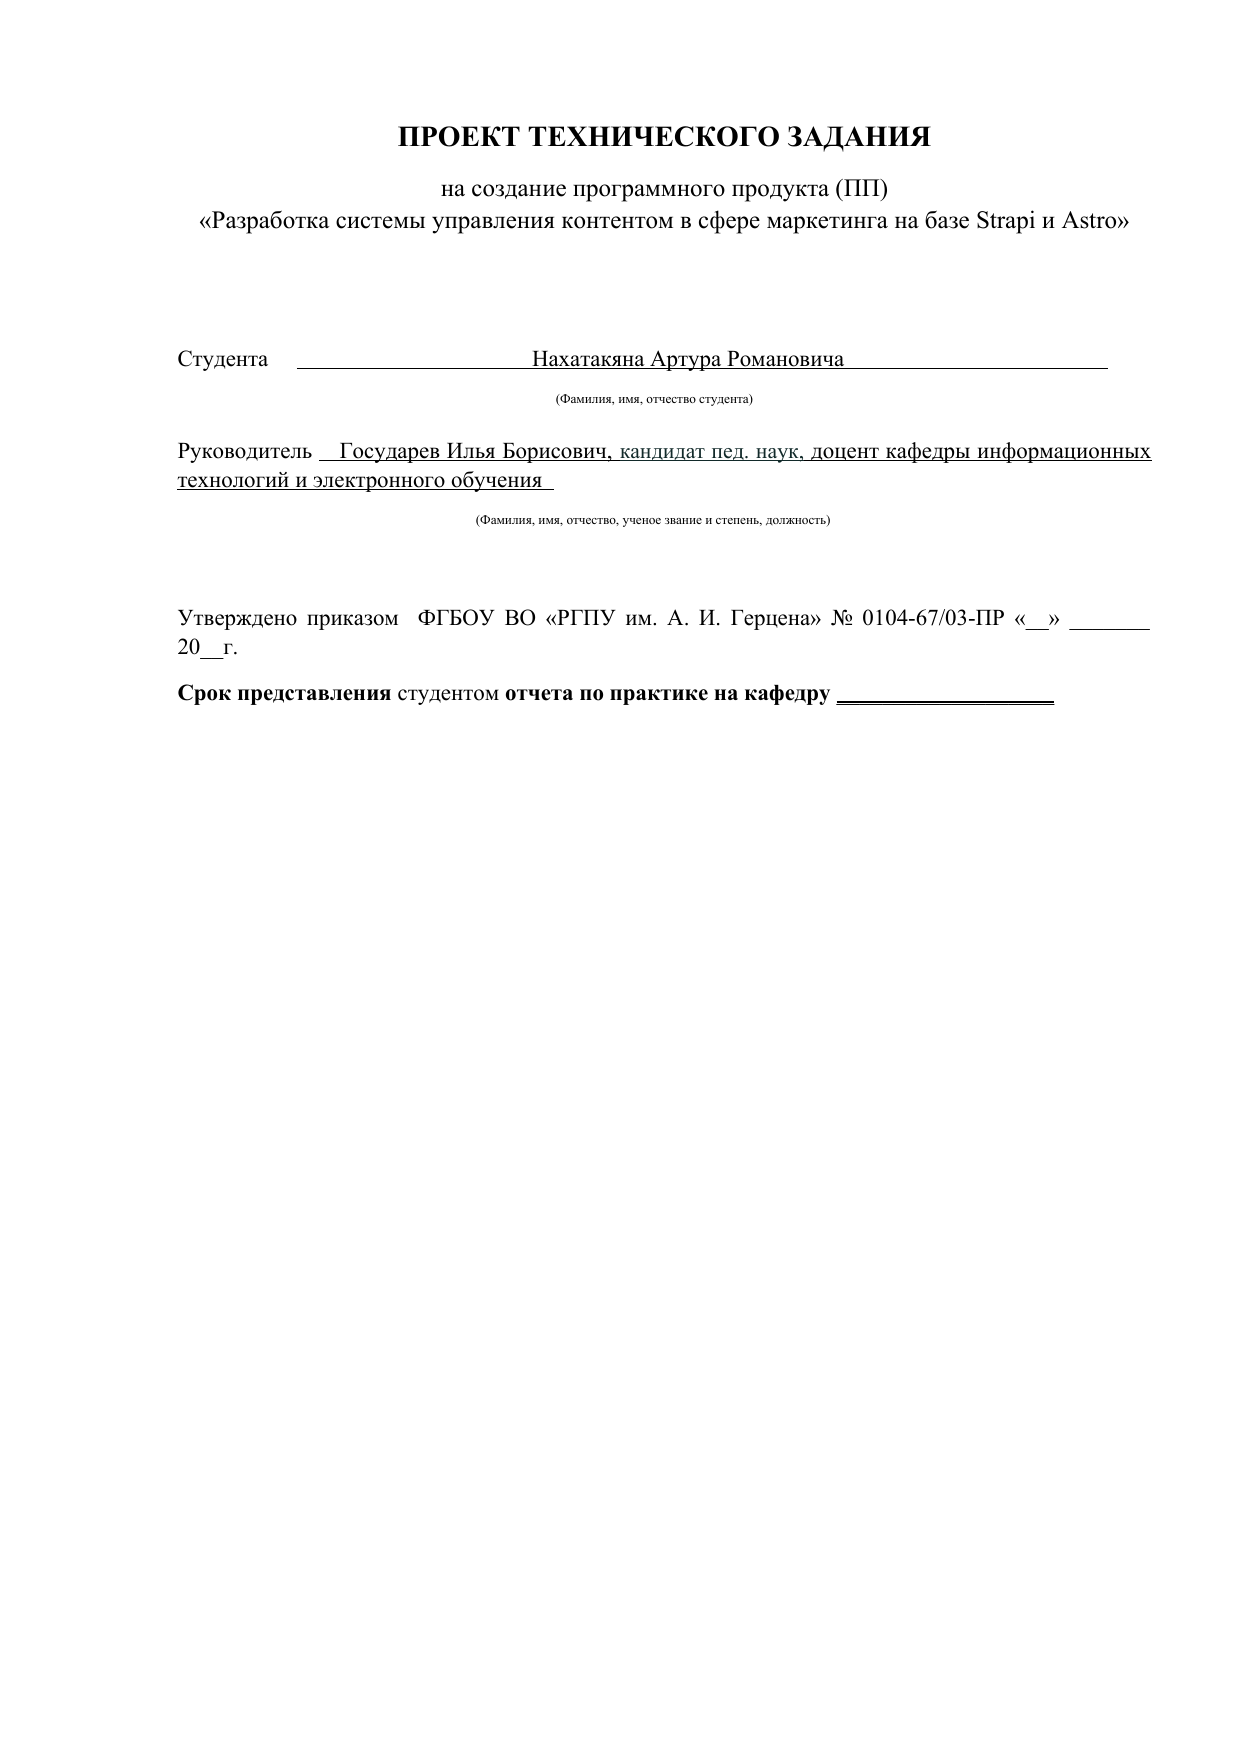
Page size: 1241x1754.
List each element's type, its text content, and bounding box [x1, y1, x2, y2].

text (Фамилия, имя, отчество, ученое звание и степень, должность) [177, 513, 1152, 538]
text Руководитель Государев Илья Борисович, кандидат пед. наук, доцент кафедры информационных технологий и электронного обучения [177, 438, 1152, 492]
text Утверждено приказом ФГБОУ ВО «РГПУ им. А. И. Герцена» № 0104-67/03-ПР «__» _______ 20__г. [177, 604, 1152, 659]
text (Фамилия, имя, отчество студента) [477, 392, 1152, 417]
text ПРОЕКТ ТЕХНИЧЕСКОГО ЗАДАНИЯ [177, 121, 1152, 153]
text Студента Нахатакяна Артура Романовича а [177, 346, 1152, 372]
text на создание программного продукта (ПП) «Разработка системы управления контентом в сфере маркетинга на базе Strapi и Astro» [177, 174, 1152, 234]
text Срок представления студентом отчета по практике на кафедру ___________________ [177, 679, 1152, 705]
